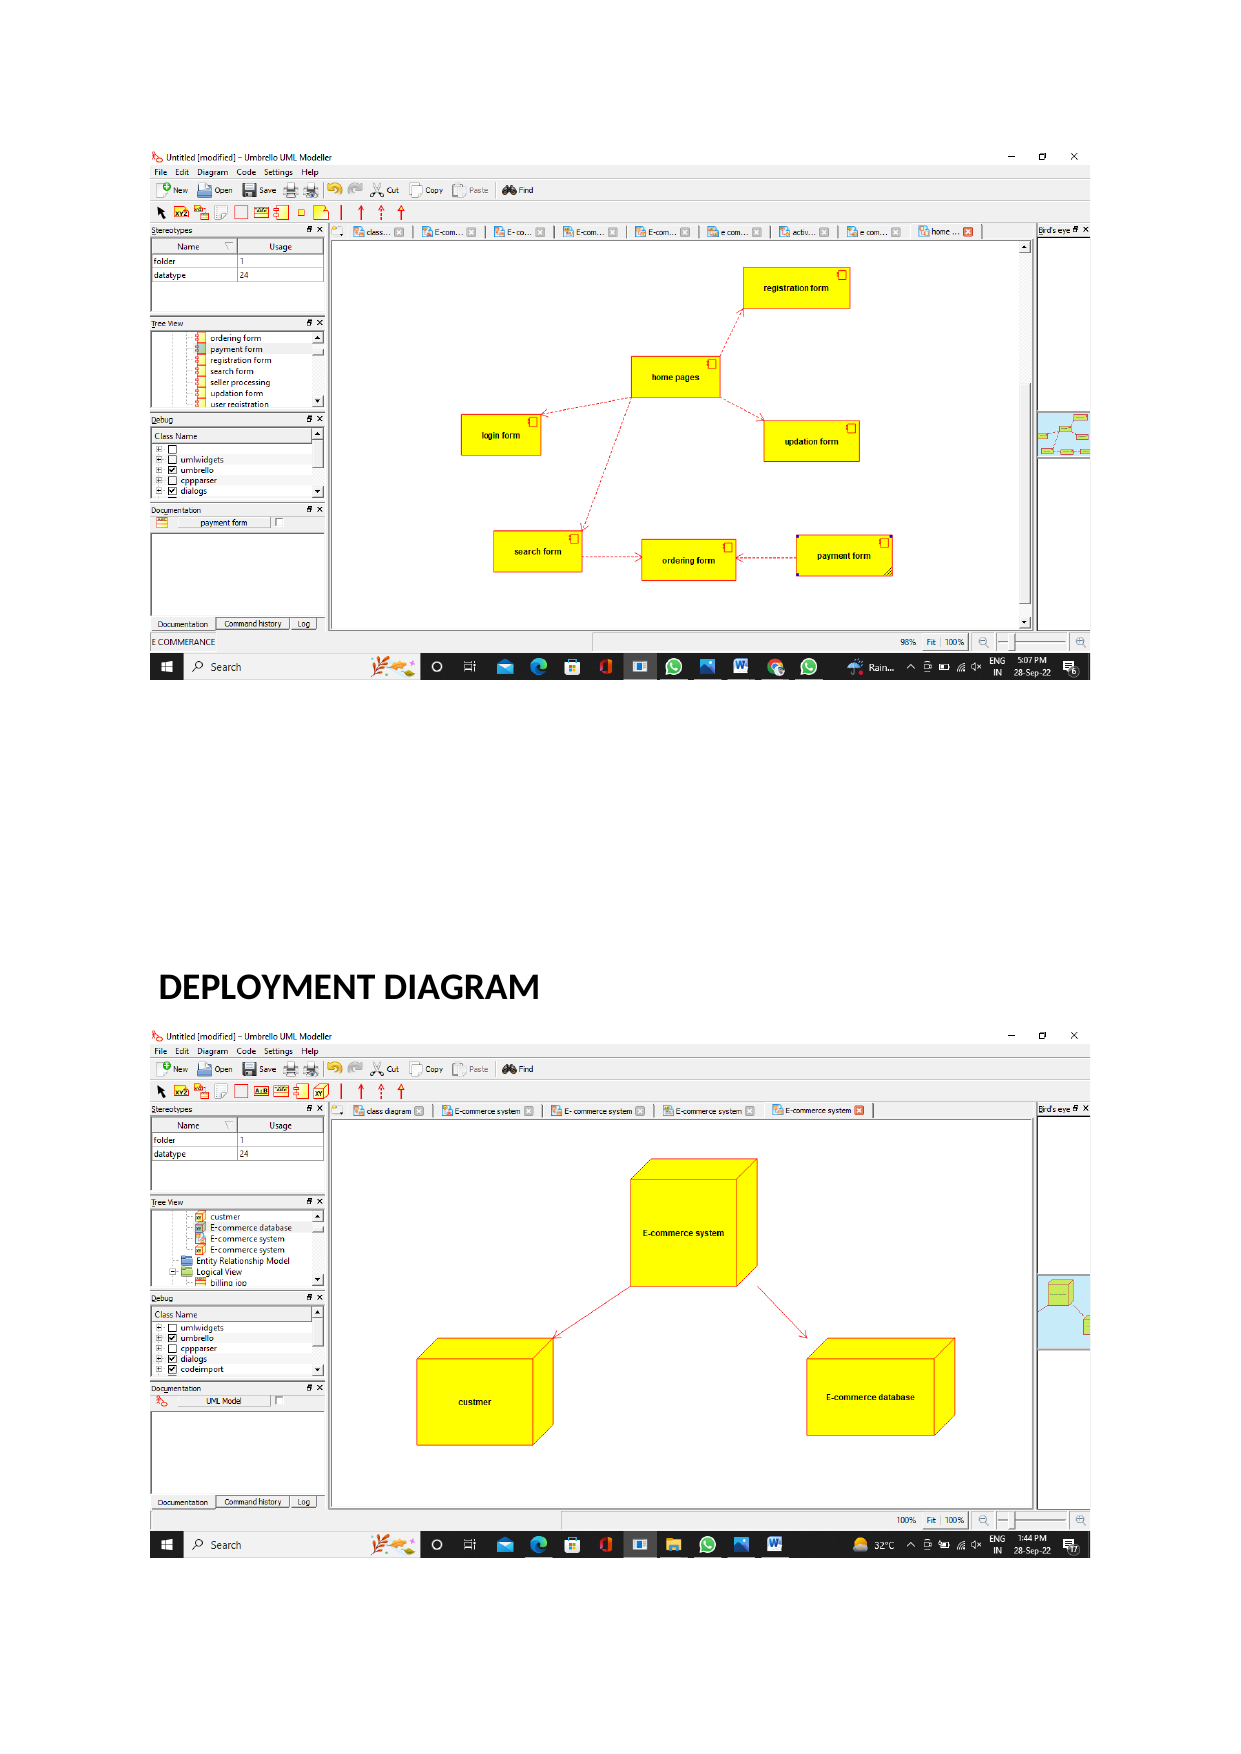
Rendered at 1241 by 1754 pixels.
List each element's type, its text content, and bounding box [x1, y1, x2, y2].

text DEPLOYMENT DIAGRAM [150, 963, 1090, 1008]
picture [150, 1028, 1091, 1558]
picture [150, 150, 1091, 680]
